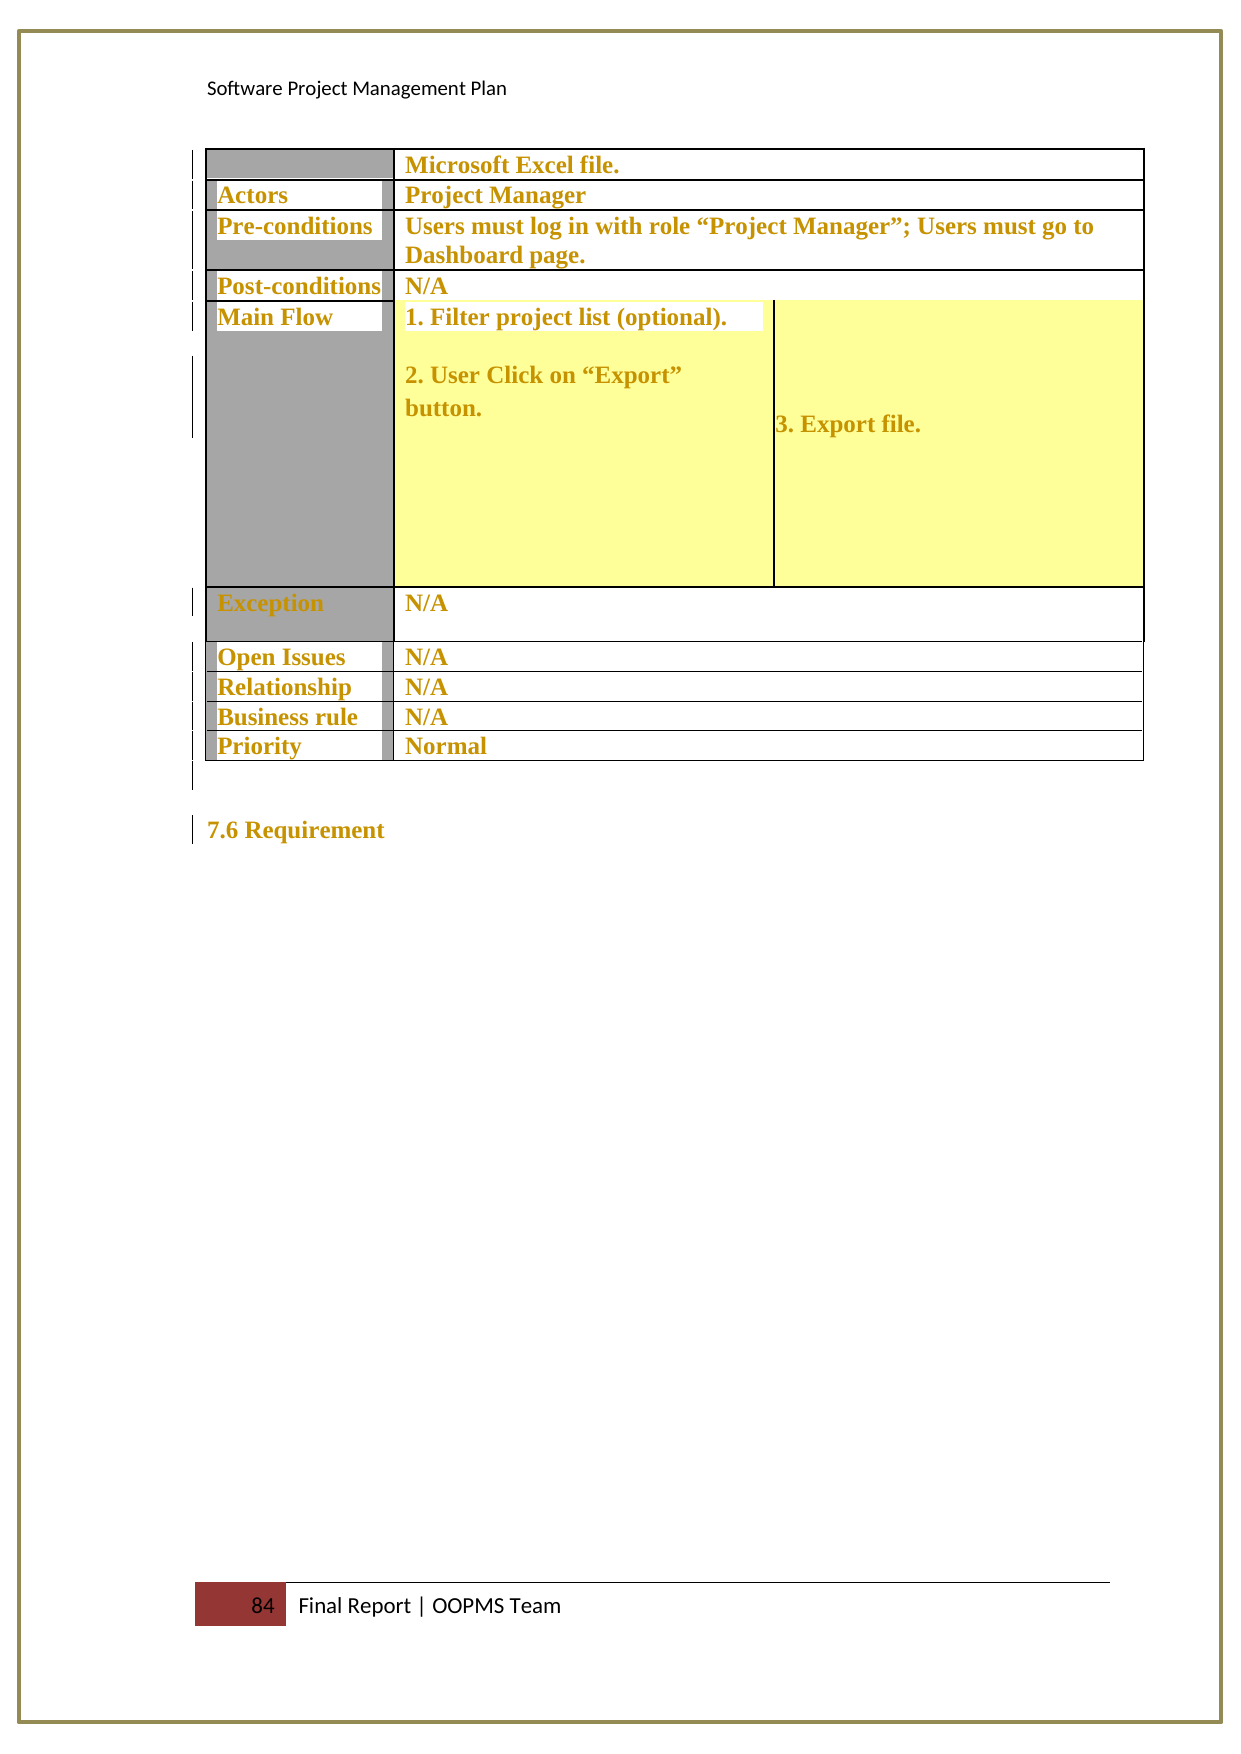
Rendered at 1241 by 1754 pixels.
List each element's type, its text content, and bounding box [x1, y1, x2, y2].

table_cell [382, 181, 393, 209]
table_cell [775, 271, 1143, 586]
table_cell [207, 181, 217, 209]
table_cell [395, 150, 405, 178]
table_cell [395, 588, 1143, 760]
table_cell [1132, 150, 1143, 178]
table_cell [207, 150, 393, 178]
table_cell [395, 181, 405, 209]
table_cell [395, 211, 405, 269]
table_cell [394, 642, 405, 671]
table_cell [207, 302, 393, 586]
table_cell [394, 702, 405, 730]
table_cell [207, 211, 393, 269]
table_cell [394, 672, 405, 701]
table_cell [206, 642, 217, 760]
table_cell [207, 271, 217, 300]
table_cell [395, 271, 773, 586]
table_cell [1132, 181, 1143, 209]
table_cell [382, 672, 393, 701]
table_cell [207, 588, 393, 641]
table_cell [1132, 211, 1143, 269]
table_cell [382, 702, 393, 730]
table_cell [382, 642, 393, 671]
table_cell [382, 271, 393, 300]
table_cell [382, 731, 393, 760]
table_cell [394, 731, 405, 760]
text 7.6 Requirement [207, 815, 1122, 844]
